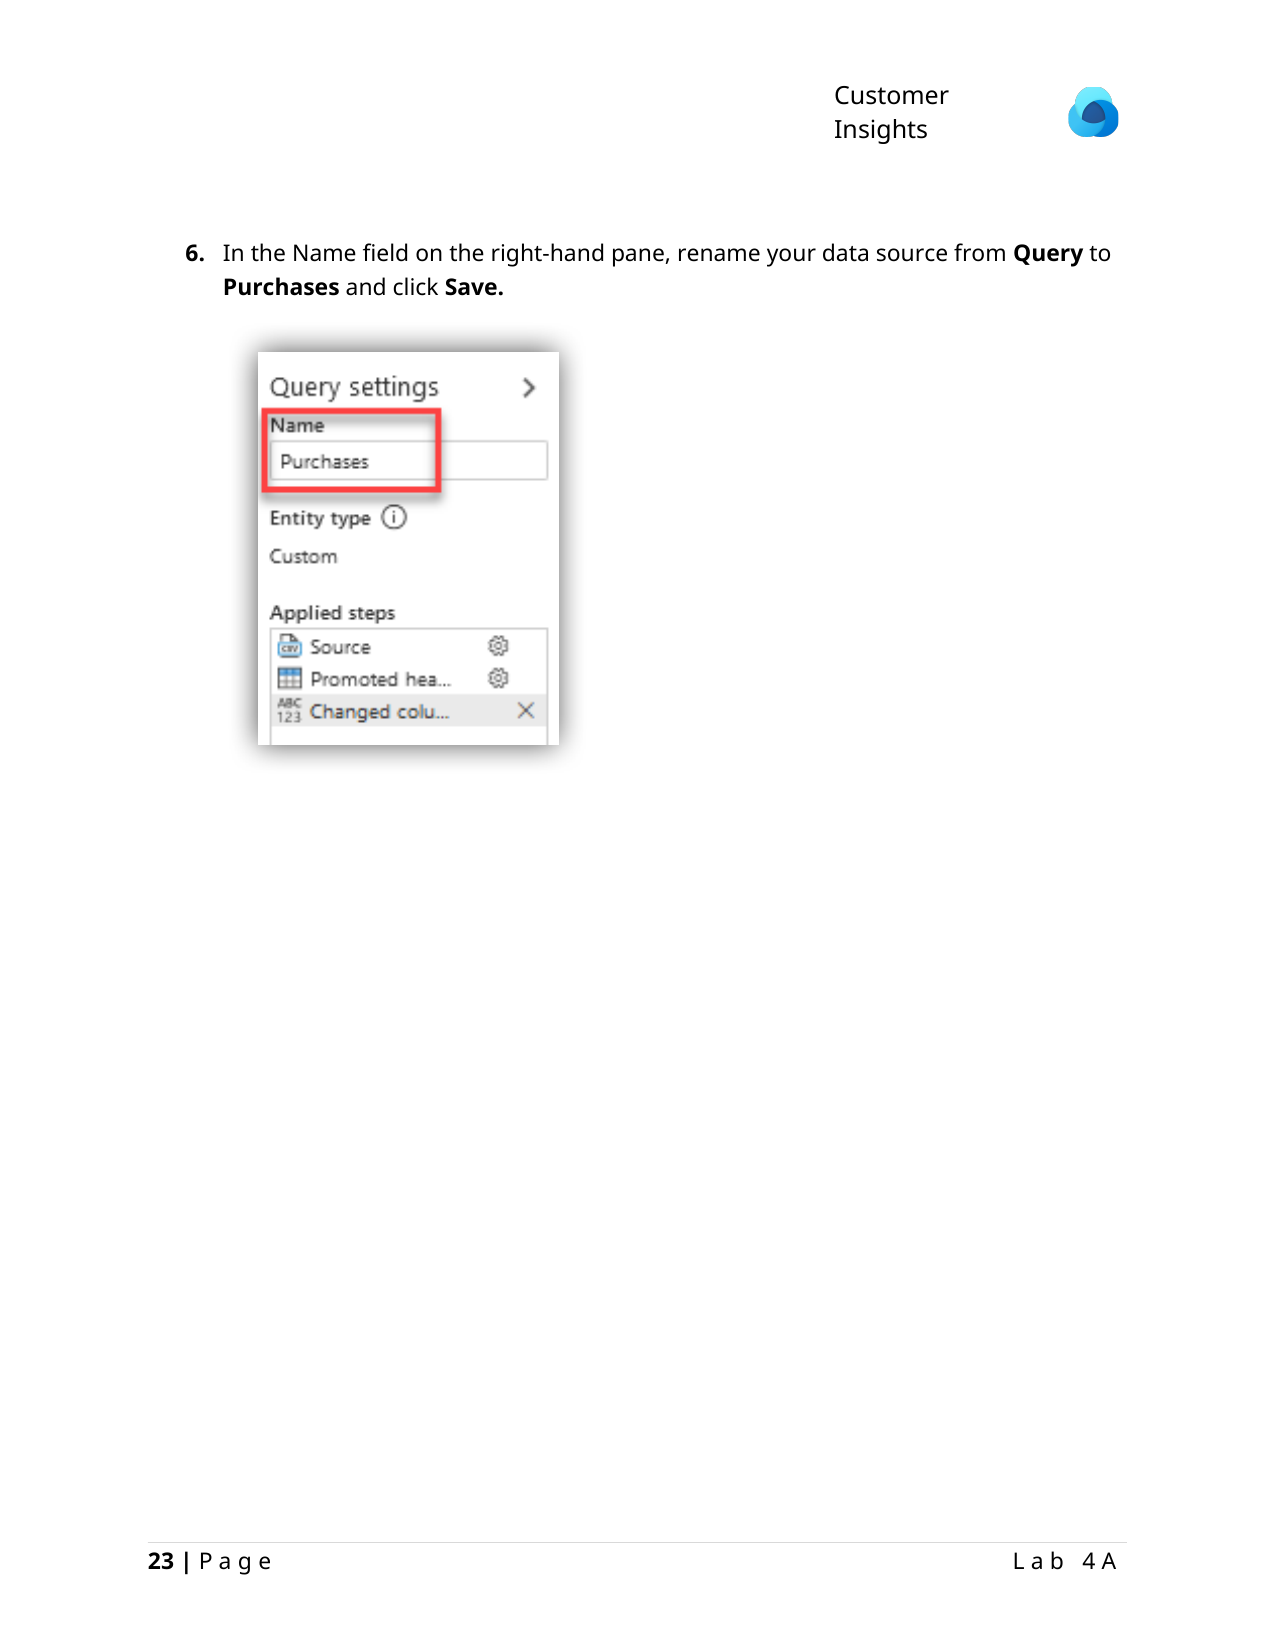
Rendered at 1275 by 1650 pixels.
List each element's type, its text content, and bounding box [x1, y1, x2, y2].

picture [258, 352, 559, 745]
picture [1068, 87, 1119, 137]
list In the Name field on the right-hand pane, rename your data source from Query to Purchases and click Save. [185, 237, 1127, 302]
